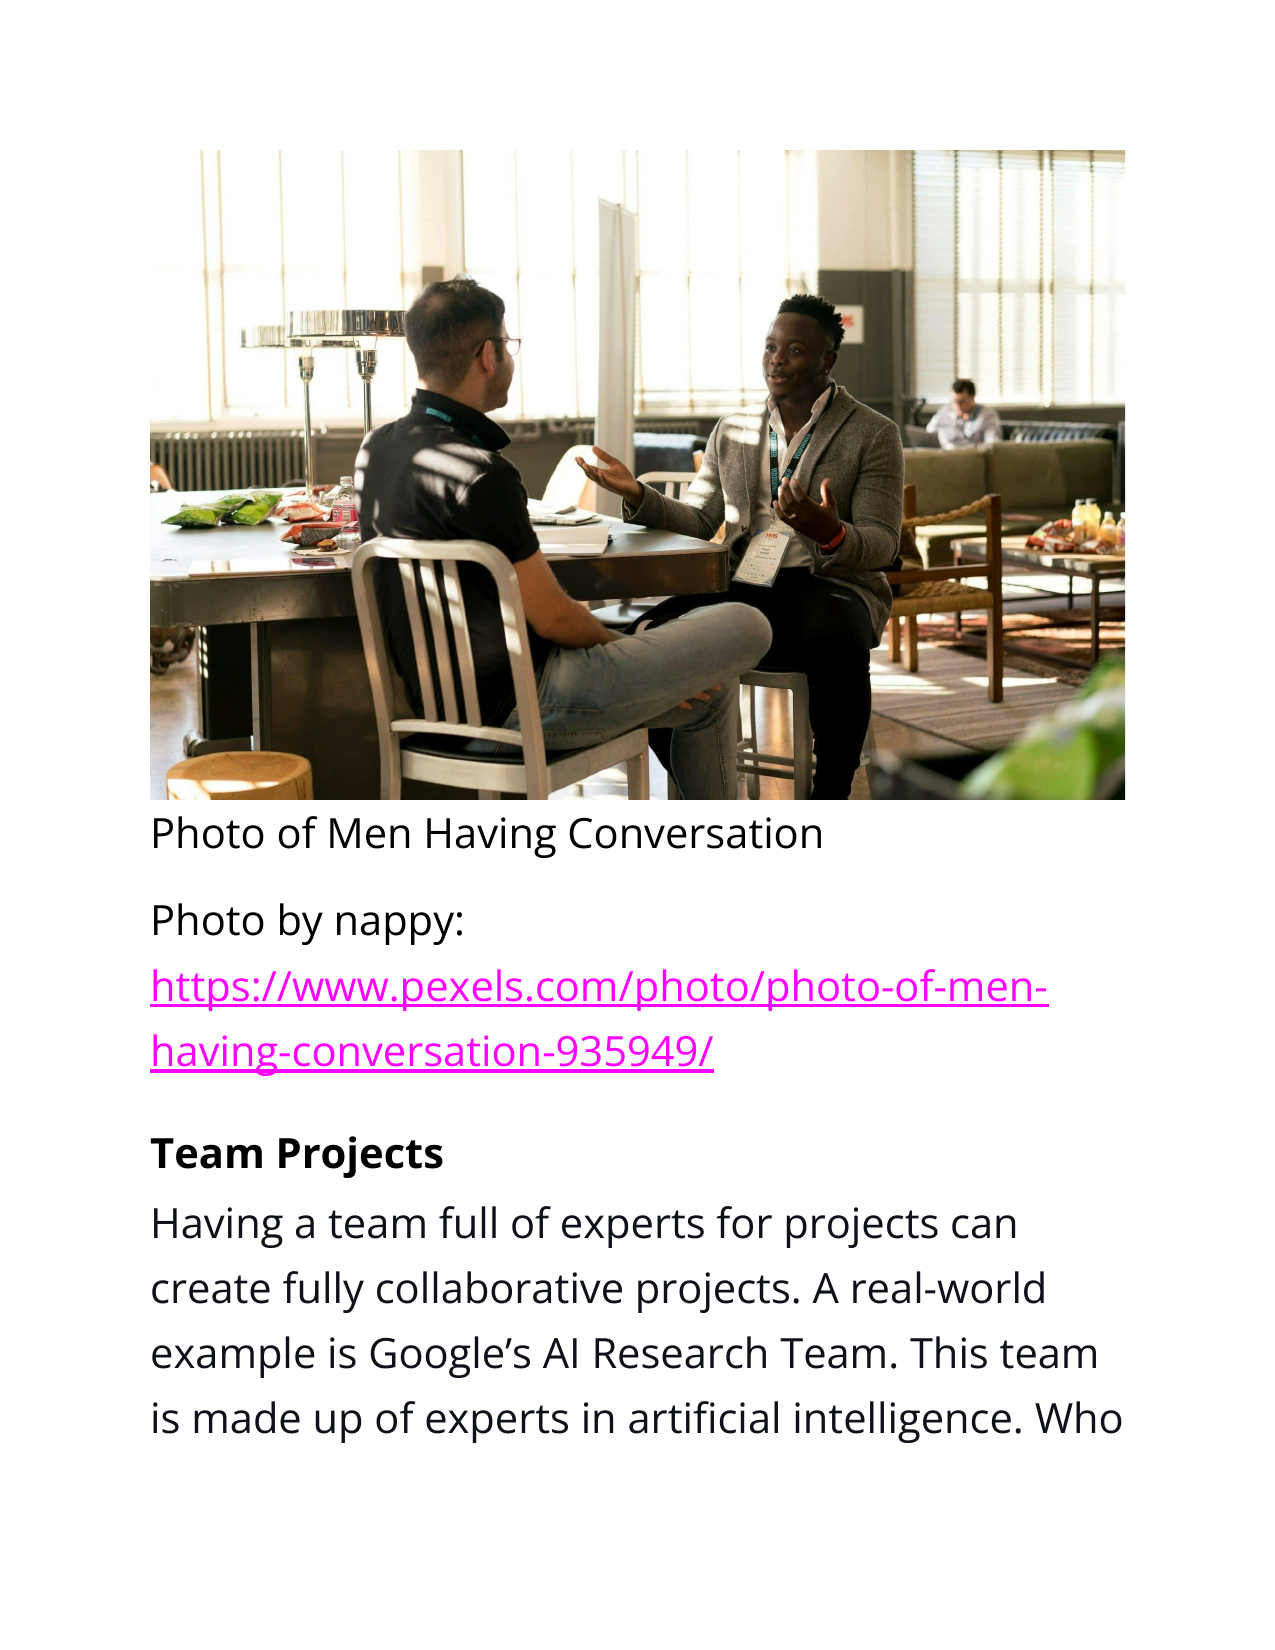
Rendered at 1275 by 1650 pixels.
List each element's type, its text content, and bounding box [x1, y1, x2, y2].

picture [150, 150, 1125, 800]
subtitle Team Projects [150, 1124, 1125, 1181]
text Photo of Men Having Conversation [150, 804, 1125, 861]
text Photo by nappy: https://www.pexels.com/photo/photo-of-men-having-conversation-935949/ [150, 891, 1125, 1078]
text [150, 1194, 1125, 1446]
